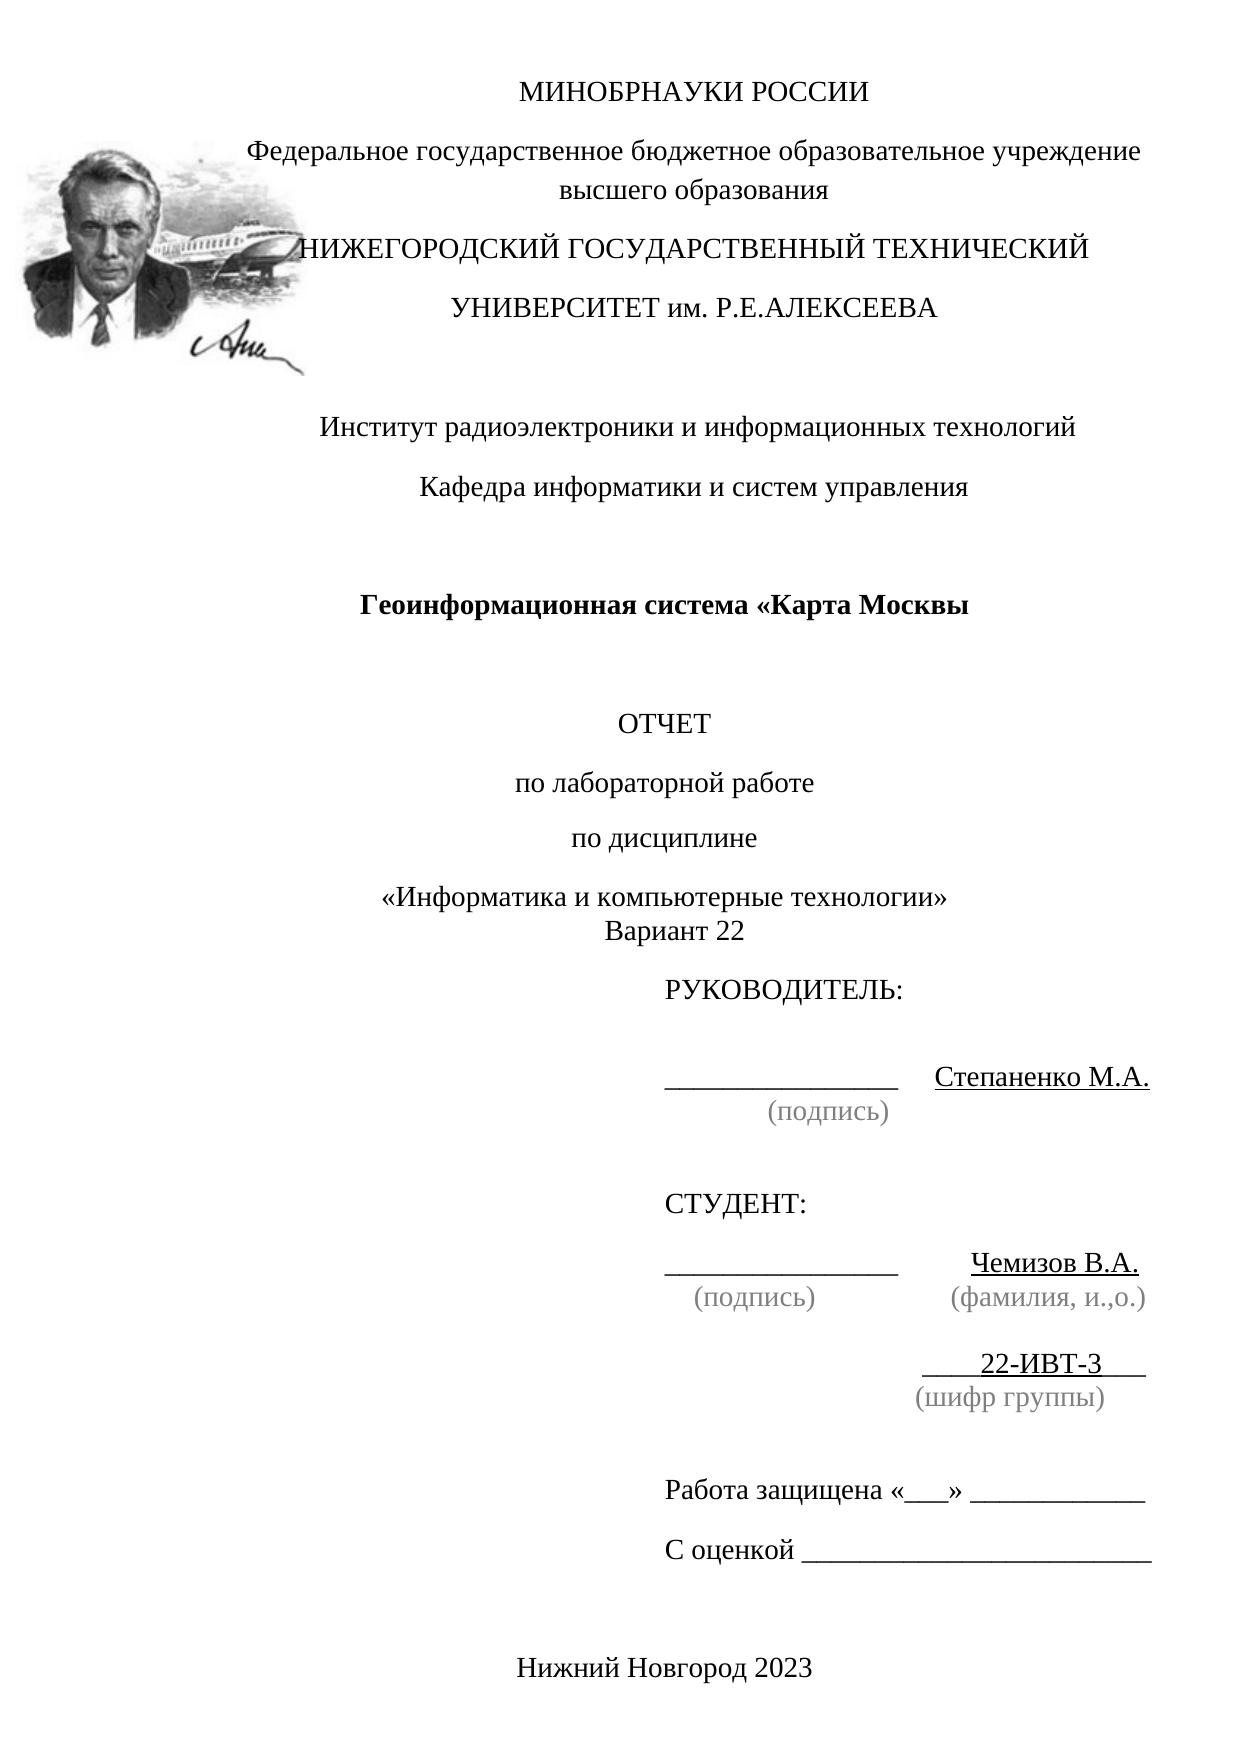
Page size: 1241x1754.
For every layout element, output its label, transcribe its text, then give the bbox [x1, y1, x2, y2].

text Вариант 22 [177, 913, 1152, 946]
text (подпись) (фамилия, и.,о.) [664, 1279, 1152, 1312]
text С оценкой ________________________ [664, 1532, 1152, 1565]
text Нижний Новгород 2023 [177, 1651, 1152, 1684]
text Федеральное государственное бюджетное образовательное учреждение высшего образования [236, 133, 1152, 205]
text (шифр группы) [664, 1379, 1152, 1413]
text Работа защищена «___» ____________ [664, 1472, 1152, 1506]
text ________________ Степаненко М.А. [664, 1032, 1152, 1093]
text УНИВЕРСИТЕТ им. Р.Е.АЛЕКСЕЕВА [236, 291, 1152, 324]
text Кафедра информатики и систем управления [236, 469, 1152, 502]
text ____22-ИВТ-3___ [664, 1346, 1152, 1379]
text (подпись) [664, 1093, 1152, 1127]
text ________________ Чемизов В.А. [664, 1245, 1152, 1279]
text Геоинформационная система «Карта Москвы [177, 587, 1152, 621]
text РУКОВОДИТЕЛЬ: [664, 972, 1152, 1006]
text МИНОБРНАУКИ РОССИИ [236, 74, 1152, 107]
text Институт радиоэлектроники и информационных технологий [236, 409, 1152, 443]
text по лабораторной работе [177, 766, 1152, 799]
text ОТЧЕТ [177, 706, 1152, 740]
text НИЖЕГОРОДСКИЙ ГОСУДАРСТВЕННЫЙ ТЕХНИЧЕСКИЙ [236, 231, 1152, 265]
text по дисциплине [177, 820, 1152, 853]
text СТУДЕНТ: [664, 1186, 1152, 1219]
text «Информатика и компьютерные технологии» [177, 879, 1152, 913]
